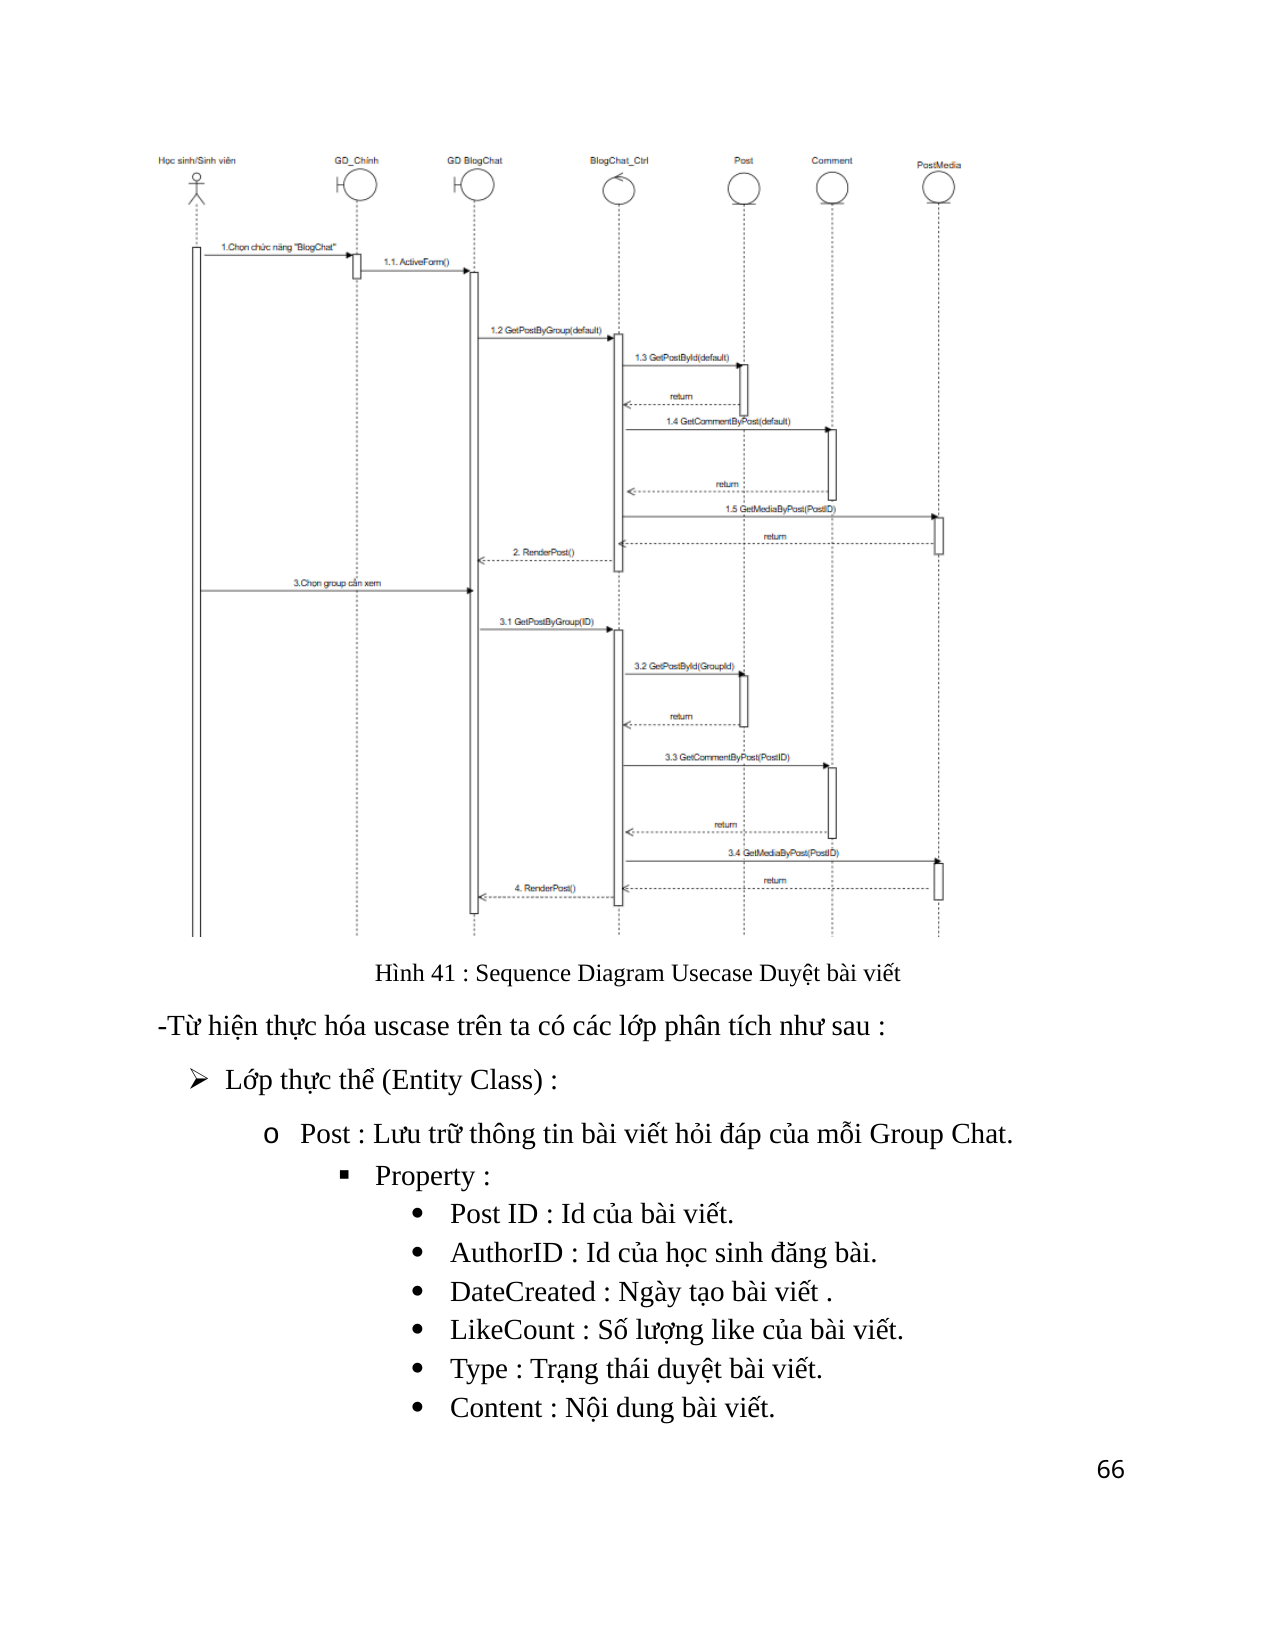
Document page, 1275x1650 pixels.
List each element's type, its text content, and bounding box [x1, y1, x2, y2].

list Type : Trạng thái duyệt bài viết. [412, 1351, 1125, 1385]
list Post : Lưu trữ thông tin bài viết hỏi đáp của mỗi Group Chat. [262, 1116, 1125, 1152]
text -Từ hiện thực hóa uscase trên ta có các lớp phân tích như sau : [150, 1008, 1125, 1041]
text Hình 41 : Sequence Diagram Usecase Duyệt bài viết [150, 958, 1125, 987]
list Lớp thực thể (Entity Class) : [187, 1062, 1125, 1096]
picture [150, 150, 995, 937]
list Post ID : Id của bài viết. [412, 1196, 1125, 1230]
list DateCreated : Ngày tạo bài viết . [412, 1274, 1125, 1307]
list AuthorID : Id của học sinh đăng bài. [412, 1235, 1125, 1269]
list Property : [337, 1158, 1125, 1191]
list LikeCount : Số lượng like của bài viết. [412, 1312, 1125, 1346]
list Content : Nội dung bài viết. [412, 1390, 1125, 1423]
